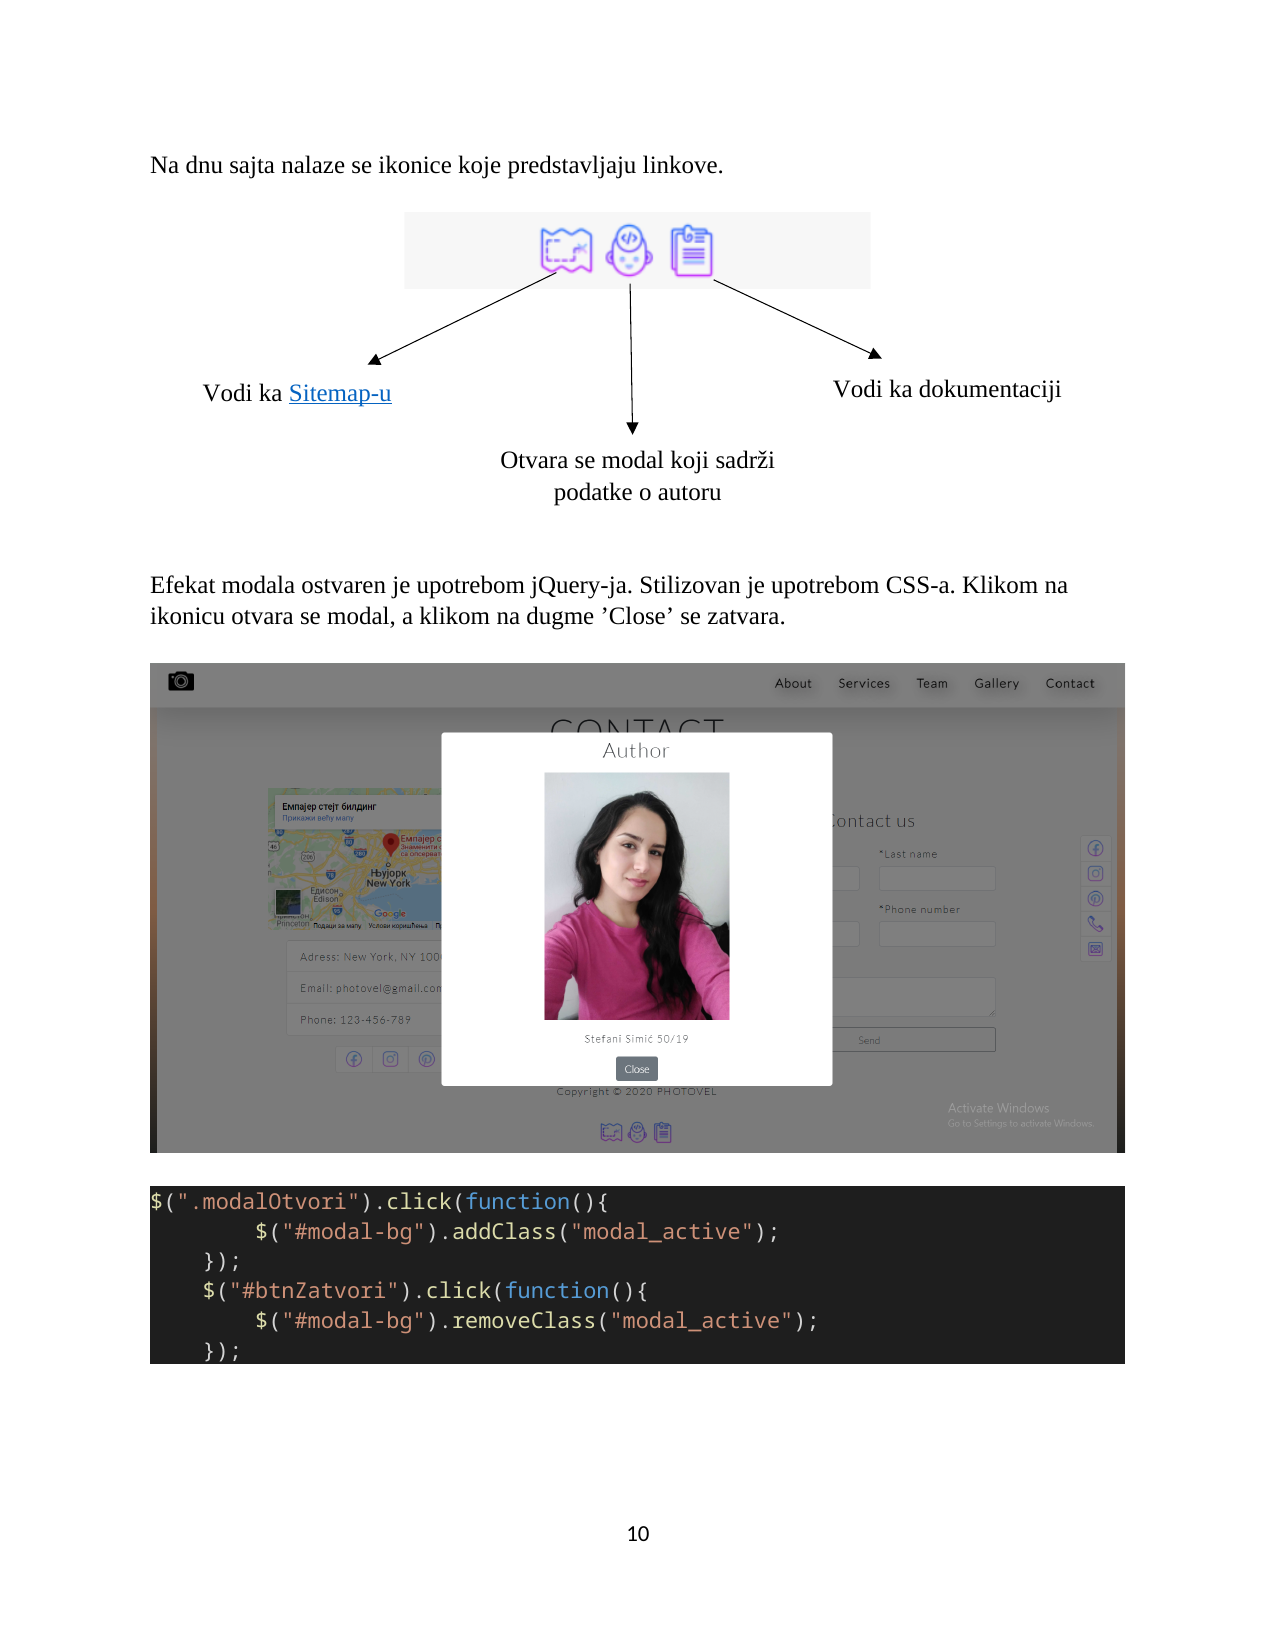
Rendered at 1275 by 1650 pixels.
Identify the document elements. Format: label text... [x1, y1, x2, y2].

text $("#btnZatvori").click(function(){ [150, 1275, 1125, 1305]
text Efekat modala ostvaren je upotrebom jQuery-ja. Stilizovan je upotrebom CSS-a. Klikom na ikonicu otvara se modal, a klikom na dugme ’Close’ se zatvara. [150, 570, 1125, 630]
text }); [150, 1335, 1125, 1364]
picture [150, 663, 1125, 1153]
text $("#modal-bg").addClass("modal_active"); [150, 1216, 1125, 1245]
text $("#modal-bg").removeClass("modal_active"); [150, 1305, 1125, 1335]
text }); [150, 1245, 1125, 1275]
text Na dnu sajta nalaze se ikonice koje predstavljaju linkove. [150, 150, 1125, 179]
picture [404, 212, 871, 289]
text $(".modalOtvori").click(function(){ [150, 1186, 1125, 1216]
